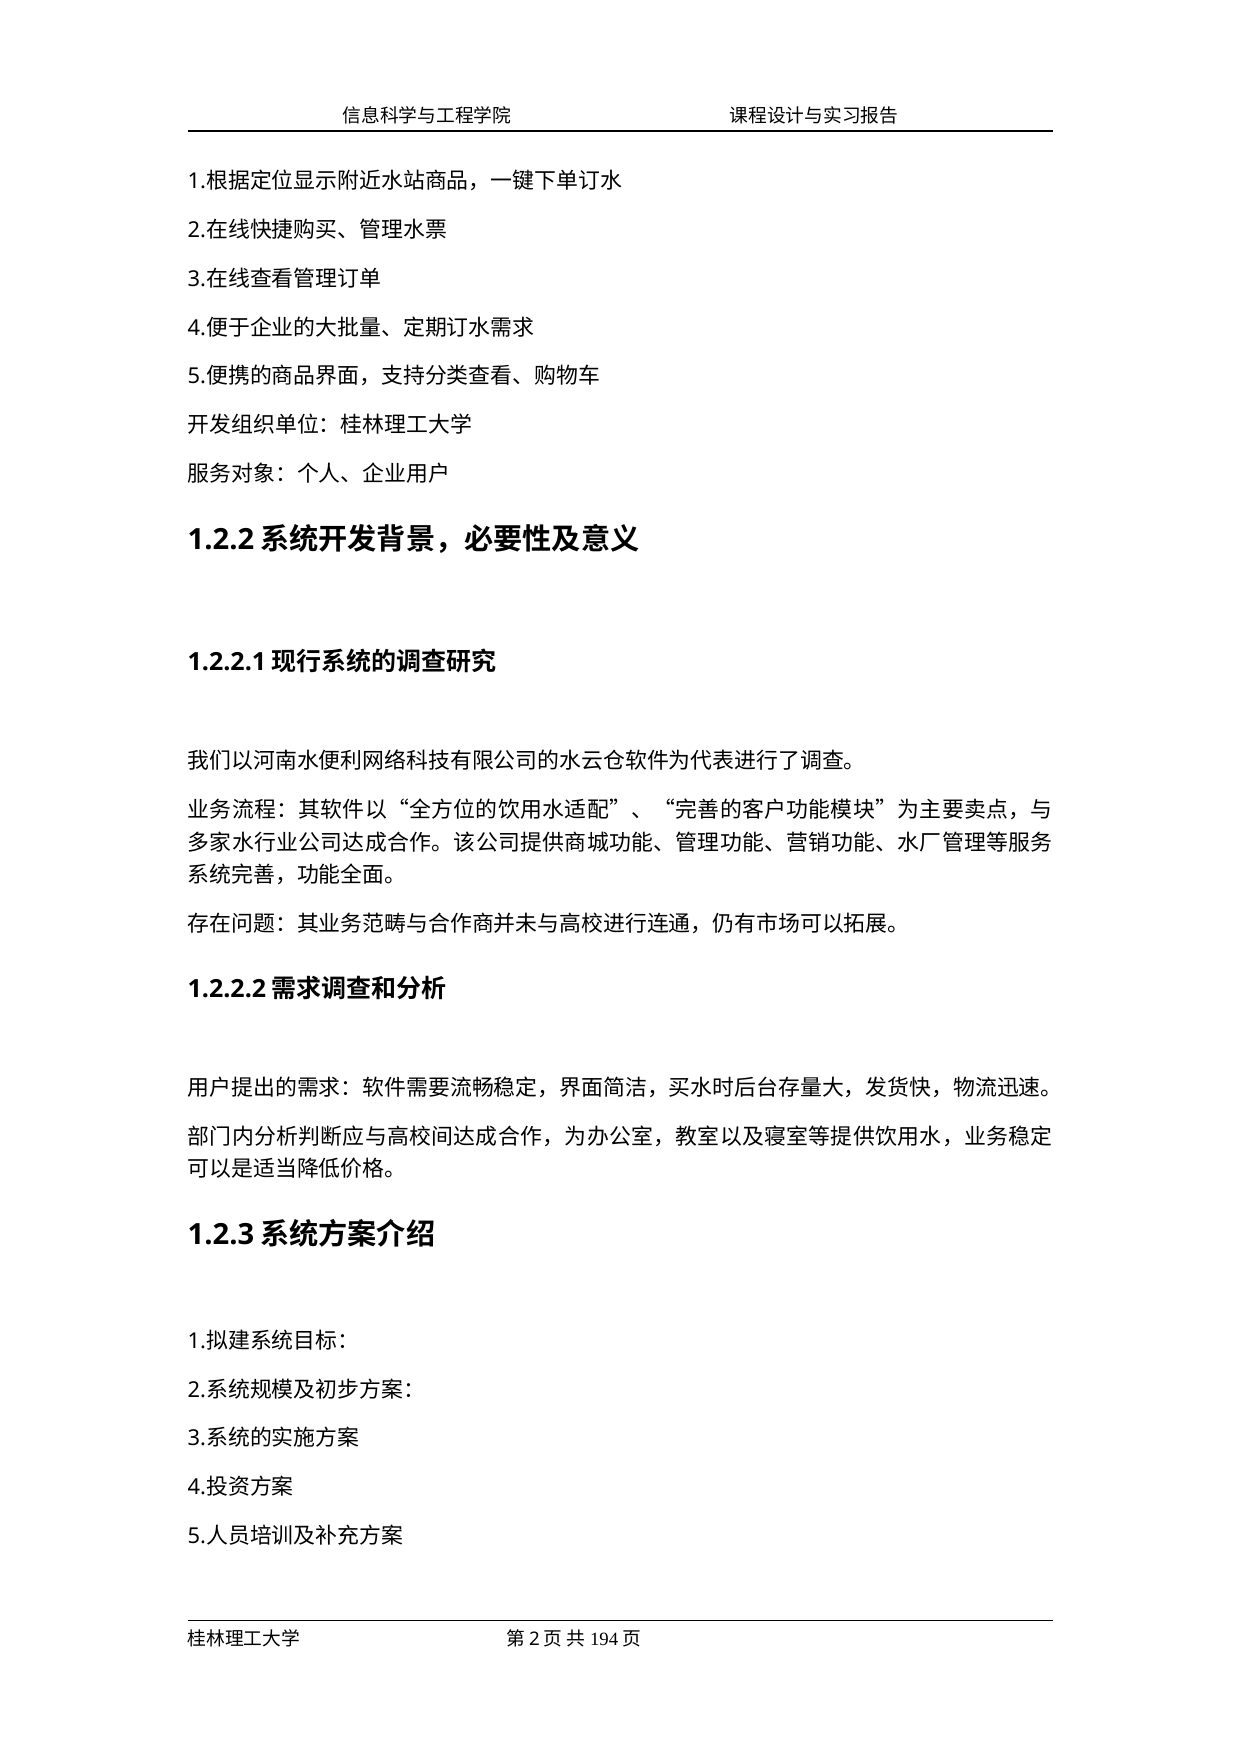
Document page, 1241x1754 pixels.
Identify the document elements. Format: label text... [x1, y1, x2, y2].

text 5.便携的商品界面，支持分类查看、购物车 [187, 358, 1053, 391]
subtitle 1.2.2.2需求调查和分析 [187, 954, 1053, 1019]
text 5.人员培训及补充方案 [187, 1517, 1053, 1550]
text 3.在线查看管理订单 [187, 261, 1053, 293]
text 1.拟建系统目标： [187, 1322, 1053, 1355]
text 存在问题：其业务范畴与合作商并未与高校进行连通，仍有市场可以拓展。 [187, 905, 1053, 938]
text 2.在线快捷购买、管理水票 [187, 212, 1053, 244]
text 用户提出的需求：软件需要流畅稳定，界面简洁，买水时后台存量大，发货快，物流迅速。 [187, 1069, 1053, 1102]
text 1.根据定位显示附近水站商品，一键下单订水 [187, 163, 1053, 196]
subtitle 1.2.2.1现行系统的调查研究 [187, 627, 1053, 692]
text 4.投资方案 [187, 1469, 1053, 1501]
text 2.系统规模及初步方案： [187, 1371, 1053, 1404]
subtitle 1.2.2系统开发背景，必要性及意义 [187, 504, 1053, 569]
text 我们以河南水便利网络科技有限公司的水云仓软件为代表进行了调查。 [187, 743, 1053, 775]
text 服务对象：个人、企业用户 [187, 456, 1053, 488]
subtitle 1.2.3系统方案介绍 [187, 1199, 1053, 1264]
text 4.便于企业的大批量、定期订水需求 [187, 309, 1053, 342]
text 部门内分析判断应与高校间达成合作，为办公室，教室以及寝室等提供饮用水，业务稳定，可以是适当降低价格。 [187, 1118, 1053, 1183]
text 业务流程：其软件以“全方位的饮用水适配”、“完善的客户功能模块”为主要卖点，与多家水行业公司达成合作。该公司提供商城功能、管理功能、营销功能、水厂管理等服务。系统完善，功能全面。 [187, 792, 1053, 889]
text 开发组织单位：桂林理工大学 [187, 407, 1053, 439]
text 3.系统的实施方案 [187, 1420, 1053, 1452]
